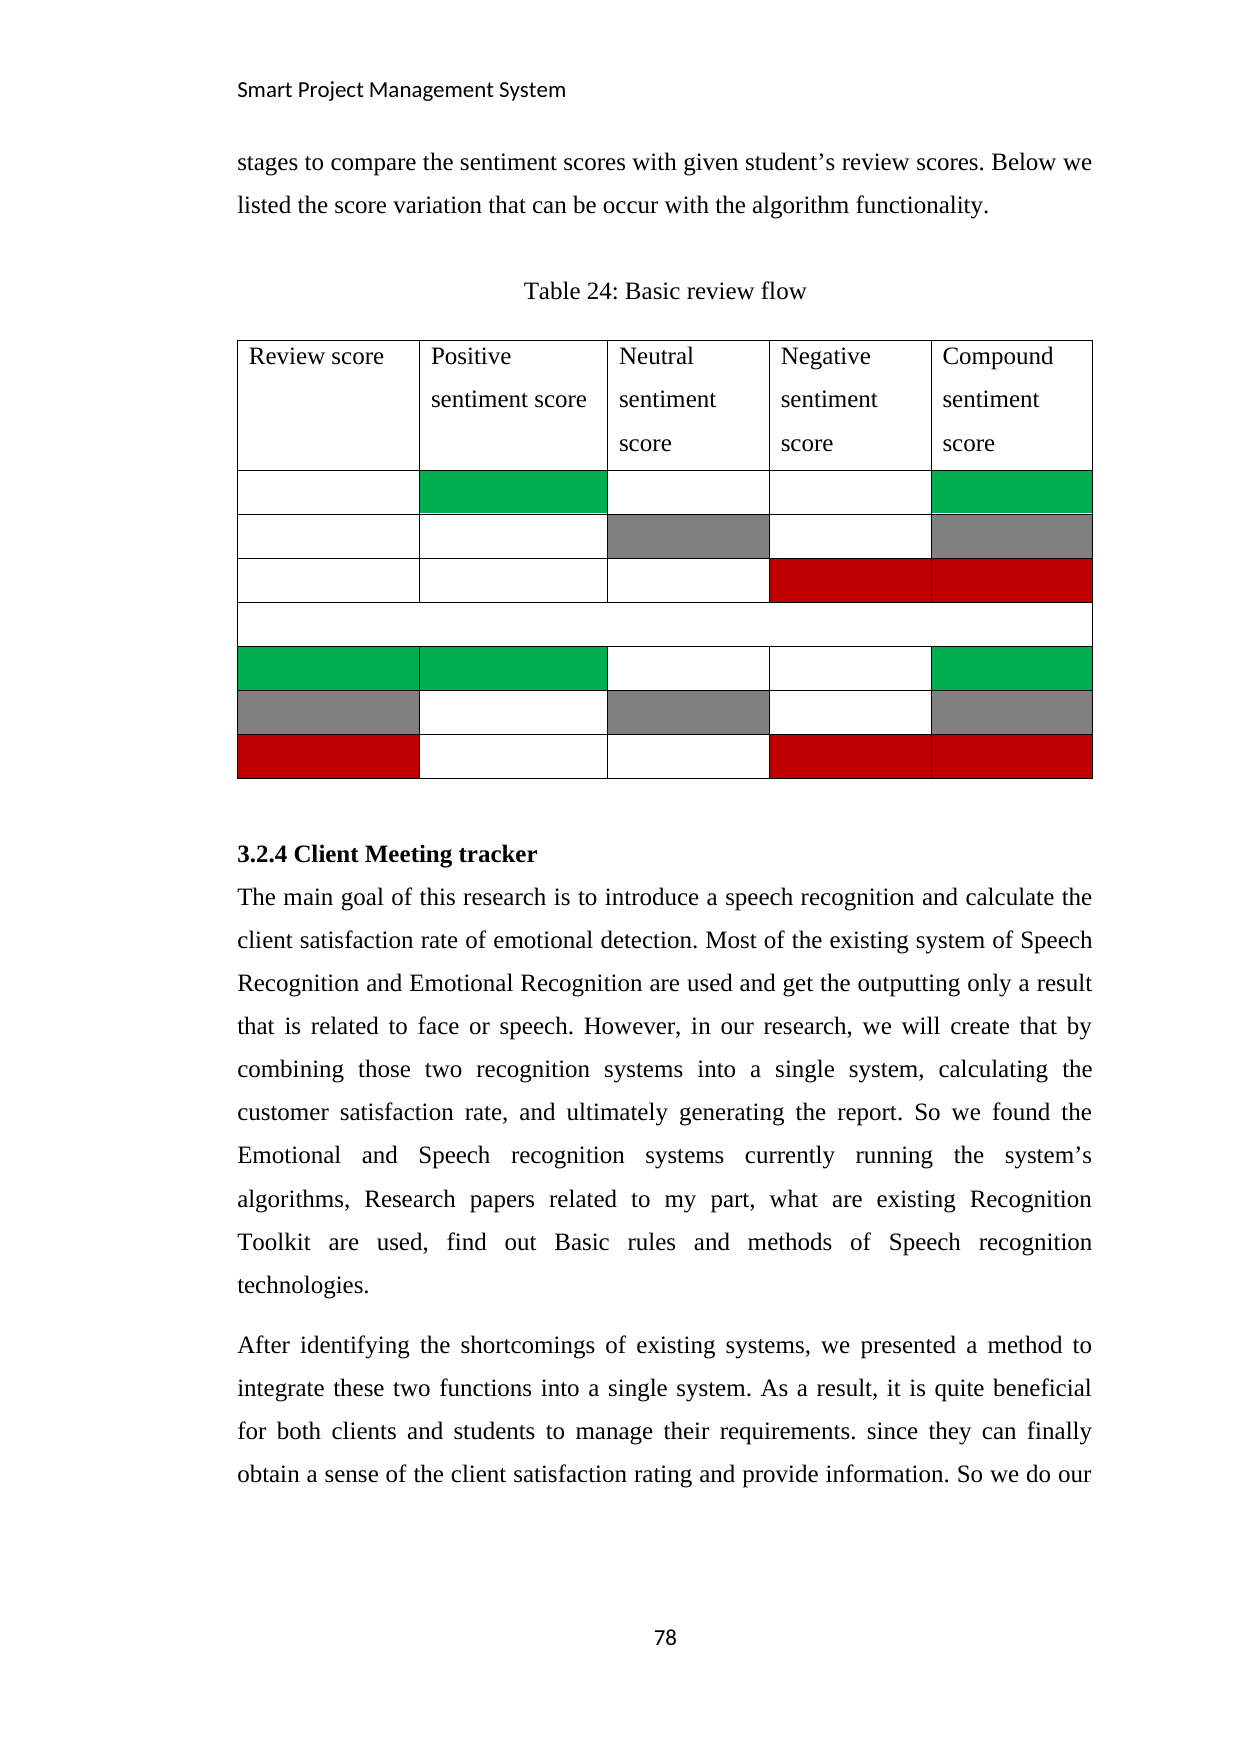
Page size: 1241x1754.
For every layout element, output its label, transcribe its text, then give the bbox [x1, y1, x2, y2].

table_header Positive sentiment score [420, 341, 607, 469]
subtitle 3.2.4 Client Meeting tracker [237, 839, 1093, 867]
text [237, 1330, 1093, 1488]
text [237, 147, 1093, 219]
table_cell [770, 559, 931, 602]
table_cell [608, 515, 769, 558]
table_cell [420, 471, 607, 513]
table_cell [770, 647, 931, 690]
table_cell [770, 691, 931, 734]
table_cell [608, 559, 769, 602]
table_cell [420, 559, 607, 602]
table_cell [770, 515, 931, 558]
table_cell [932, 471, 1092, 513]
table_cell [608, 471, 769, 513]
text Table 24: Basic review flow [237, 276, 1093, 305]
table_cell [932, 691, 1092, 734]
table_header Review score [238, 341, 419, 469]
table_cell [932, 735, 1092, 778]
table_cell [608, 735, 769, 778]
table_cell [420, 515, 607, 558]
table_cell [238, 735, 419, 778]
table_cell [420, 691, 607, 734]
text The main goal of this research is to introduce a speech recognition and calculate the client satisfaction rate of emotional detection. Most of the existing system of Speech Recognition and Emotional Recognition are used and get the outputting only a result that is related to face or speech. However, in our research, we will create that by combining those two recognition systems into a single system, calculating the customer satisfaction rate, and ultimately generating the report. So we found the Emotional and Speech recognition systems currently running the system’s algorithms, Research papers related to my part, what are existing Recognition Toolkit are used, find out Basic rules and methods of Speech recognition technologies. [237, 882, 1093, 1299]
table_cell [238, 603, 1092, 646]
table_cell [238, 559, 419, 602]
table_header Negative sentiment score [770, 341, 931, 469]
table_header Compound sentiment score [932, 341, 1092, 469]
table_cell [932, 515, 1092, 558]
table_cell [608, 691, 769, 734]
table_cell [932, 559, 1092, 602]
table_cell [932, 647, 1092, 690]
table_cell [770, 471, 931, 513]
table_cell [238, 691, 419, 734]
table_cell [238, 515, 419, 558]
table_header Neutral sentiment score [608, 341, 769, 469]
table_cell [238, 471, 419, 513]
table_cell [238, 647, 419, 690]
table_cell [420, 735, 607, 778]
table_cell [420, 647, 607, 690]
table_cell [770, 735, 931, 778]
table_cell [608, 647, 769, 690]
